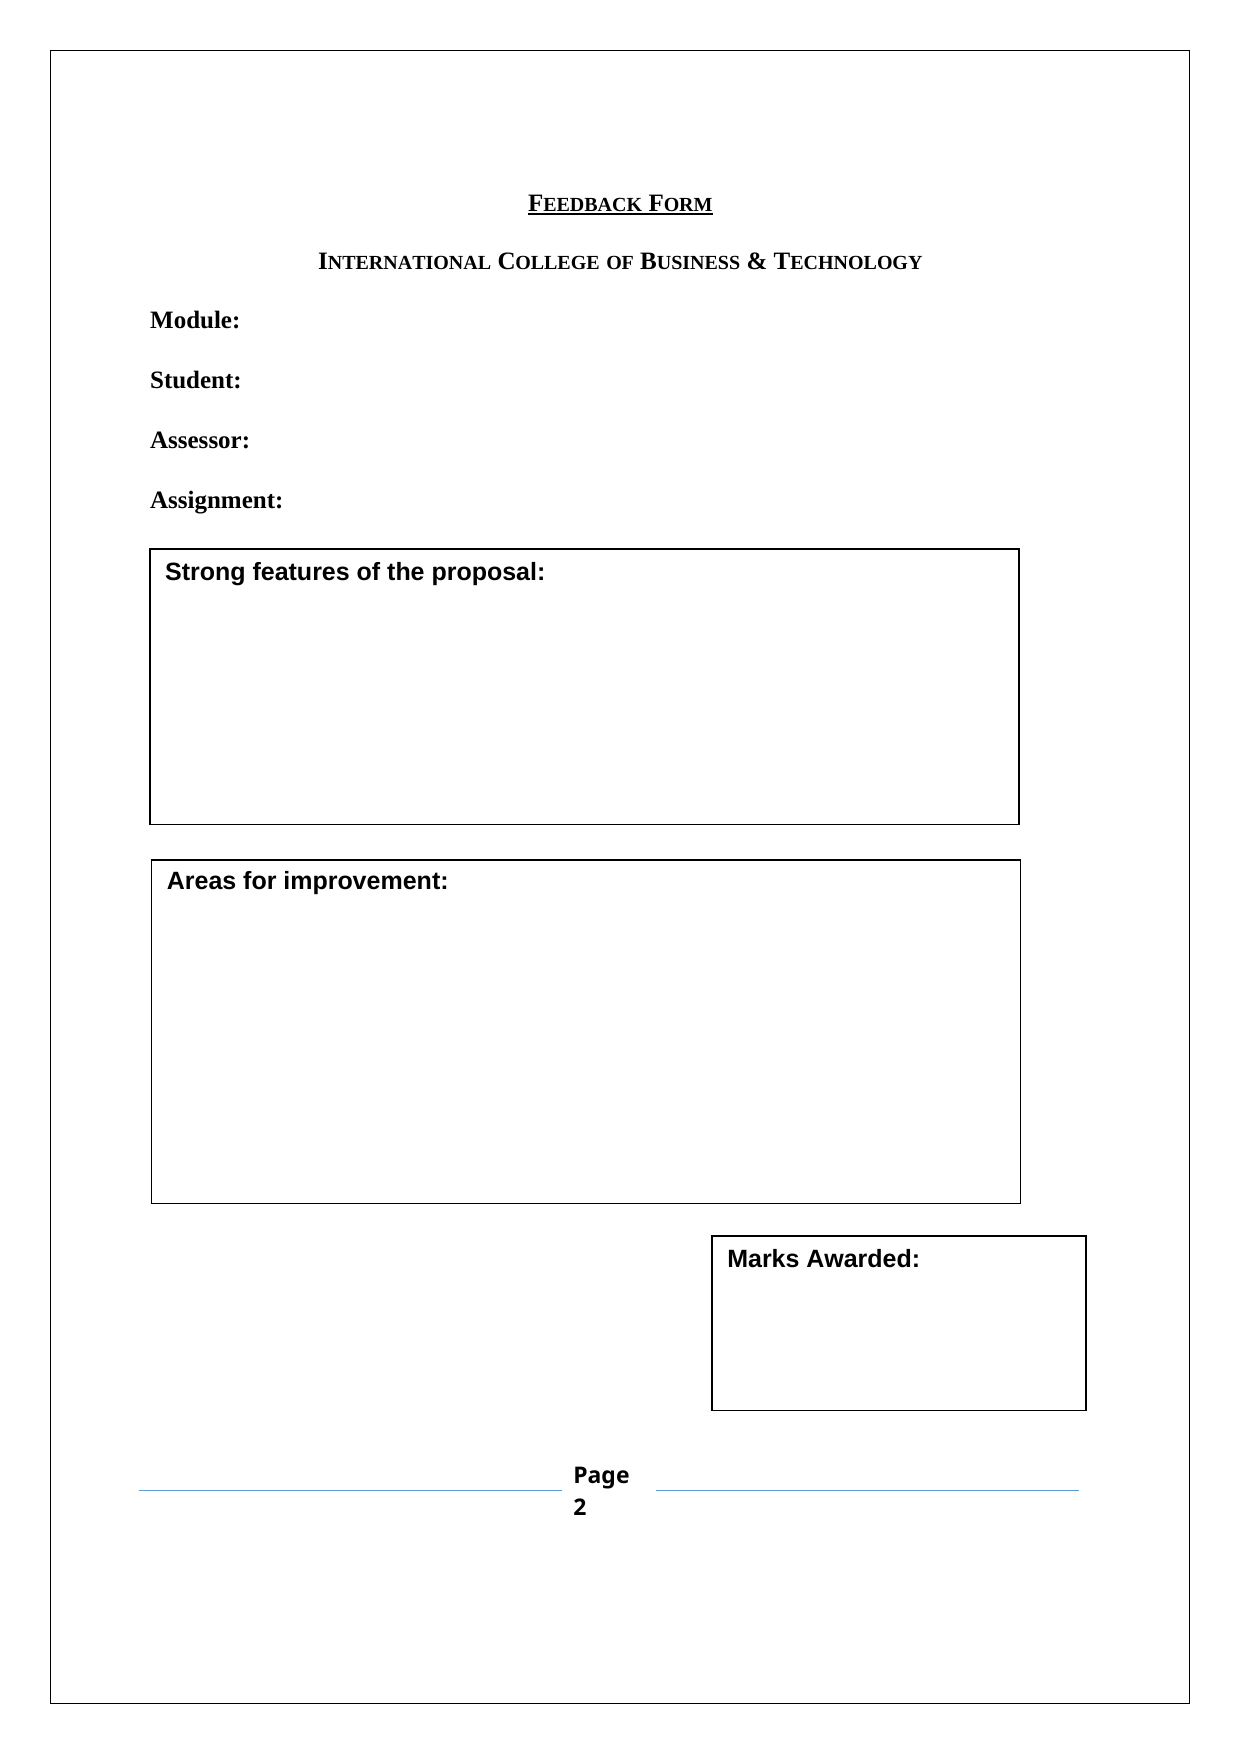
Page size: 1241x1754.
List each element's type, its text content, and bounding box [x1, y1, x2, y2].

text Feedback Form [150, 188, 1090, 217]
text Module: [150, 306, 1090, 334]
text International College of Business & Technology [150, 246, 1090, 274]
text Assessor: [150, 425, 1090, 454]
text Student: [150, 365, 1090, 394]
text Assignment: [150, 485, 1090, 514]
